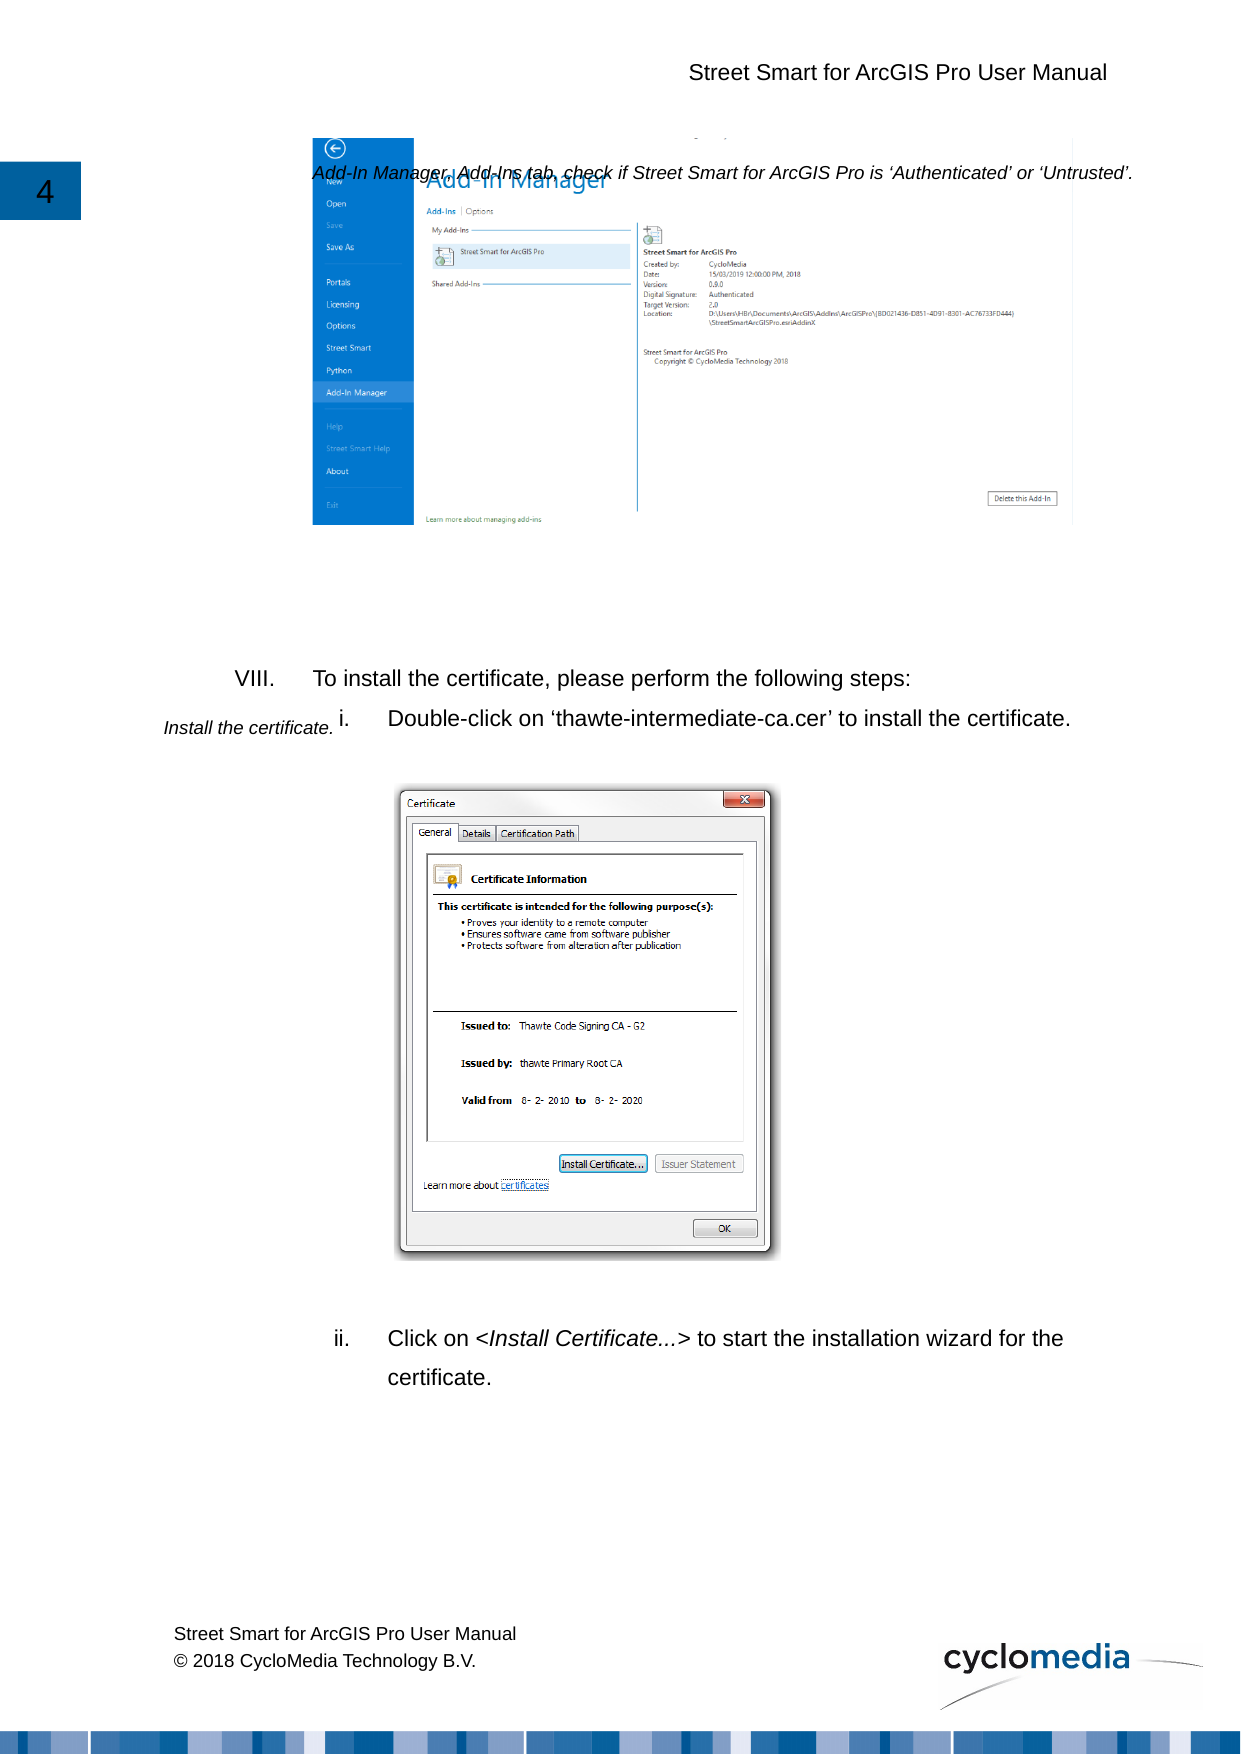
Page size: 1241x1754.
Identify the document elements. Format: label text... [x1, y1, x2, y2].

list To install the certificate, please perform the following steps: [275, 665, 1107, 692]
picture [937, 1643, 1203, 1710]
picture [0, 1731, 1241, 1754]
picture [393, 783, 782, 1261]
picture [312, 138, 1073, 525]
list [350, 1325, 1107, 1430]
